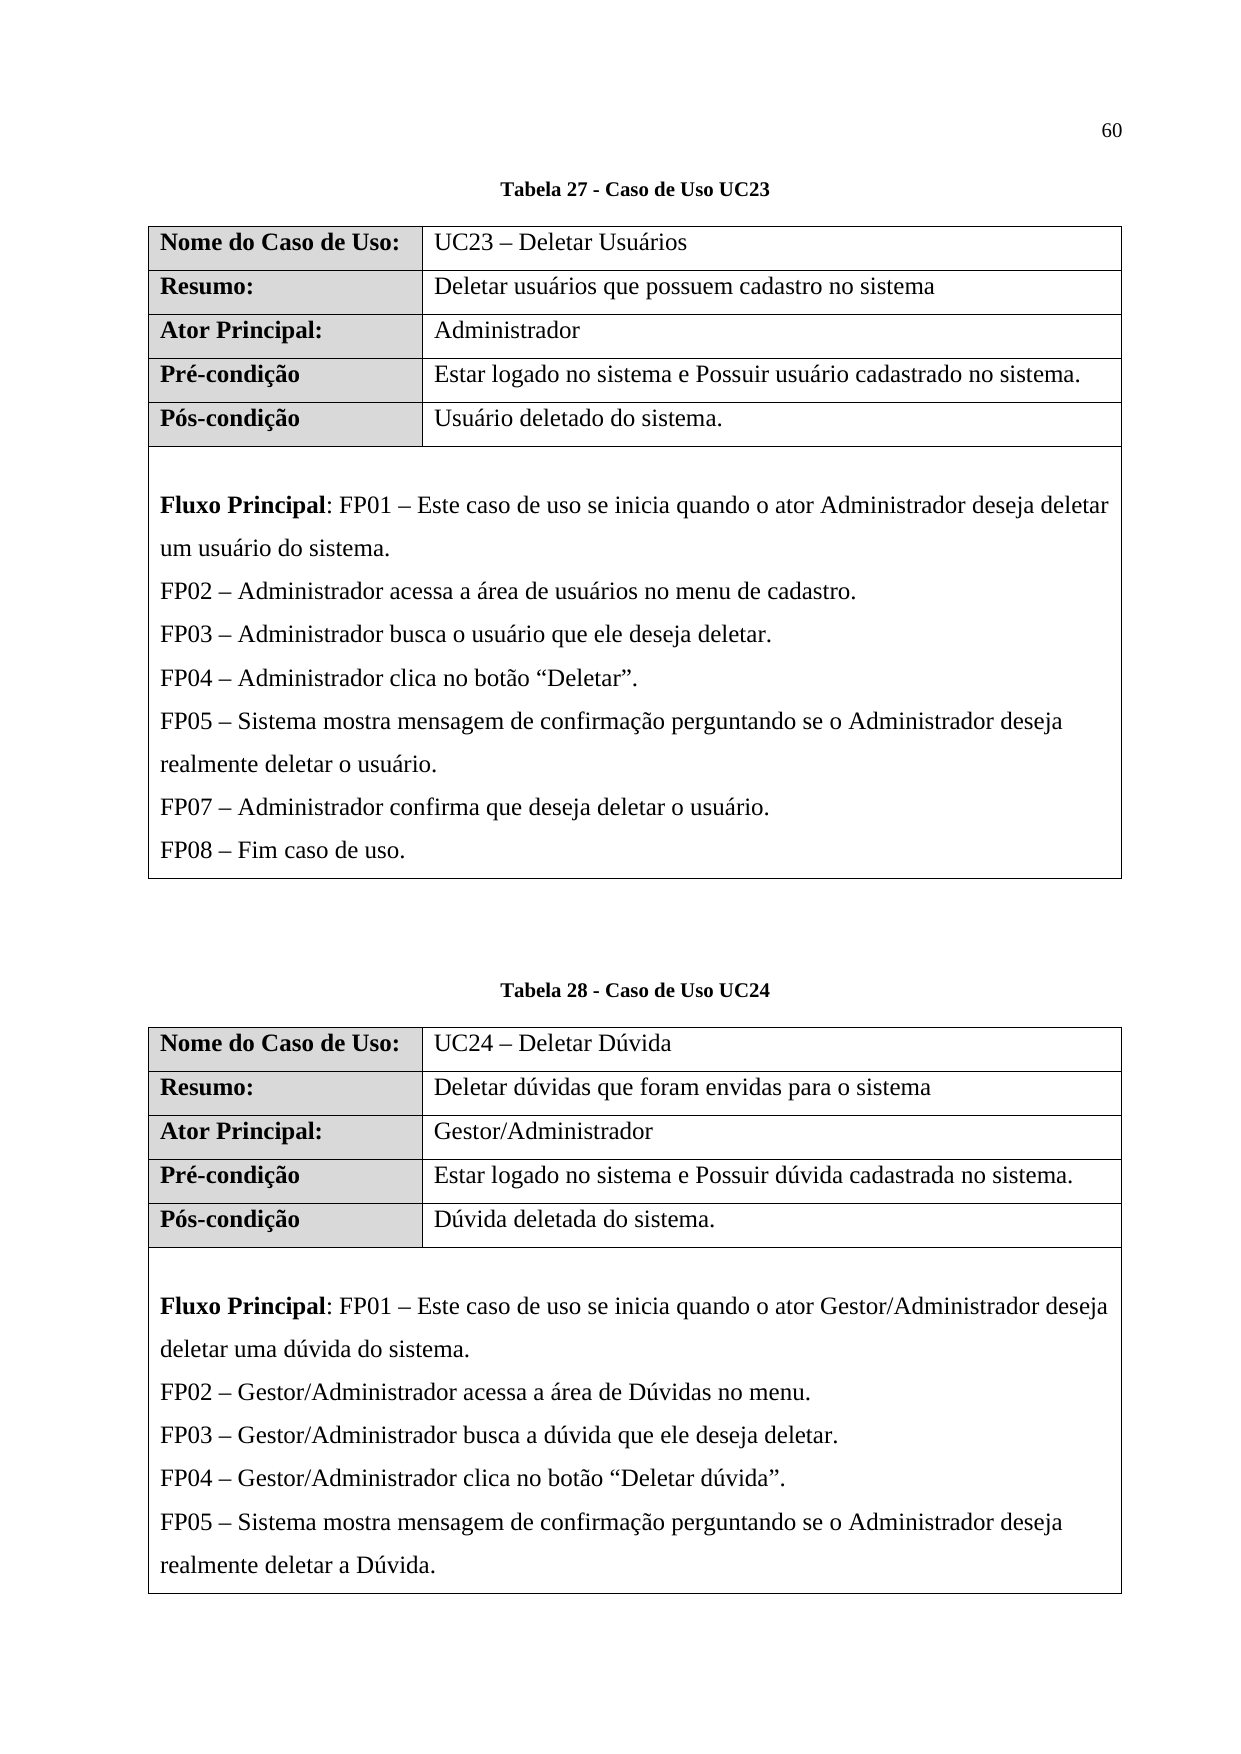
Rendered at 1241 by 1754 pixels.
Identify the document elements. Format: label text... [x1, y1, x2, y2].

text Tabela - Caso de Uso UC23 [148, 177, 1122, 201]
table_cell Pós-condição [149, 1204, 422, 1247]
table_cell Pré-condição [149, 359, 422, 402]
table_header Nome do Caso de Uso: [149, 1028, 422, 1071]
table_cell Deletar dúvidas que foram envidas para o sistema [423, 1072, 1121, 1115]
table_cell Usuário deletado do sistema. [423, 403, 1121, 446]
table_cell Dúvida deletada do sistema. [423, 1204, 1121, 1247]
table_cell Ator Principal: [149, 315, 422, 358]
table_cell Fluxo Principal: FP01 – Este caso de uso se inicia quando o ator Administrador deseja deletar um usuário do sistema. FP02 – Administrador acessa a área de usuários no menu de cadastro. FP03 – Administrador busca o usuário que ele deseja deletar. FP04 – Administrador clica no botão “Deletar”. FP05 – Sistema mostra mensagem de confirmação perguntando se o Administrador deseja realmente deletar o usuário. FP07 – Administrador confirma que deseja deletar o usuário. FP08 – Fim caso de uso. [149, 447, 1121, 878]
table_cell Gestor/Administrador [423, 1116, 1121, 1159]
table_header UC24 – Deletar Dúvida [423, 1028, 1121, 1071]
text Tabela - Caso de Uso UC24 [148, 978, 1122, 1002]
table_cell Ator Principal: [149, 1116, 422, 1159]
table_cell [149, 1248, 1121, 1593]
table_cell Pós-condição [149, 403, 422, 446]
table_cell Administrador [423, 315, 1121, 358]
table_header UC23 – Deletar Usuários [423, 227, 1121, 270]
table_cell Estar logado no sistema e Possuir dúvida cadastrada no sistema. [423, 1160, 1121, 1203]
table_cell Pré-condição [149, 1160, 422, 1203]
table_cell Deletar usuários que possuem cadastro no sistema [423, 271, 1121, 314]
table_cell Resumo: [149, 1072, 422, 1115]
table_cell Resumo: [149, 271, 422, 314]
table_header Nome do Caso de Uso: [149, 227, 422, 270]
table_cell Estar logado no sistema e Possuir usuário cadastrado no sistema. [423, 359, 1121, 402]
